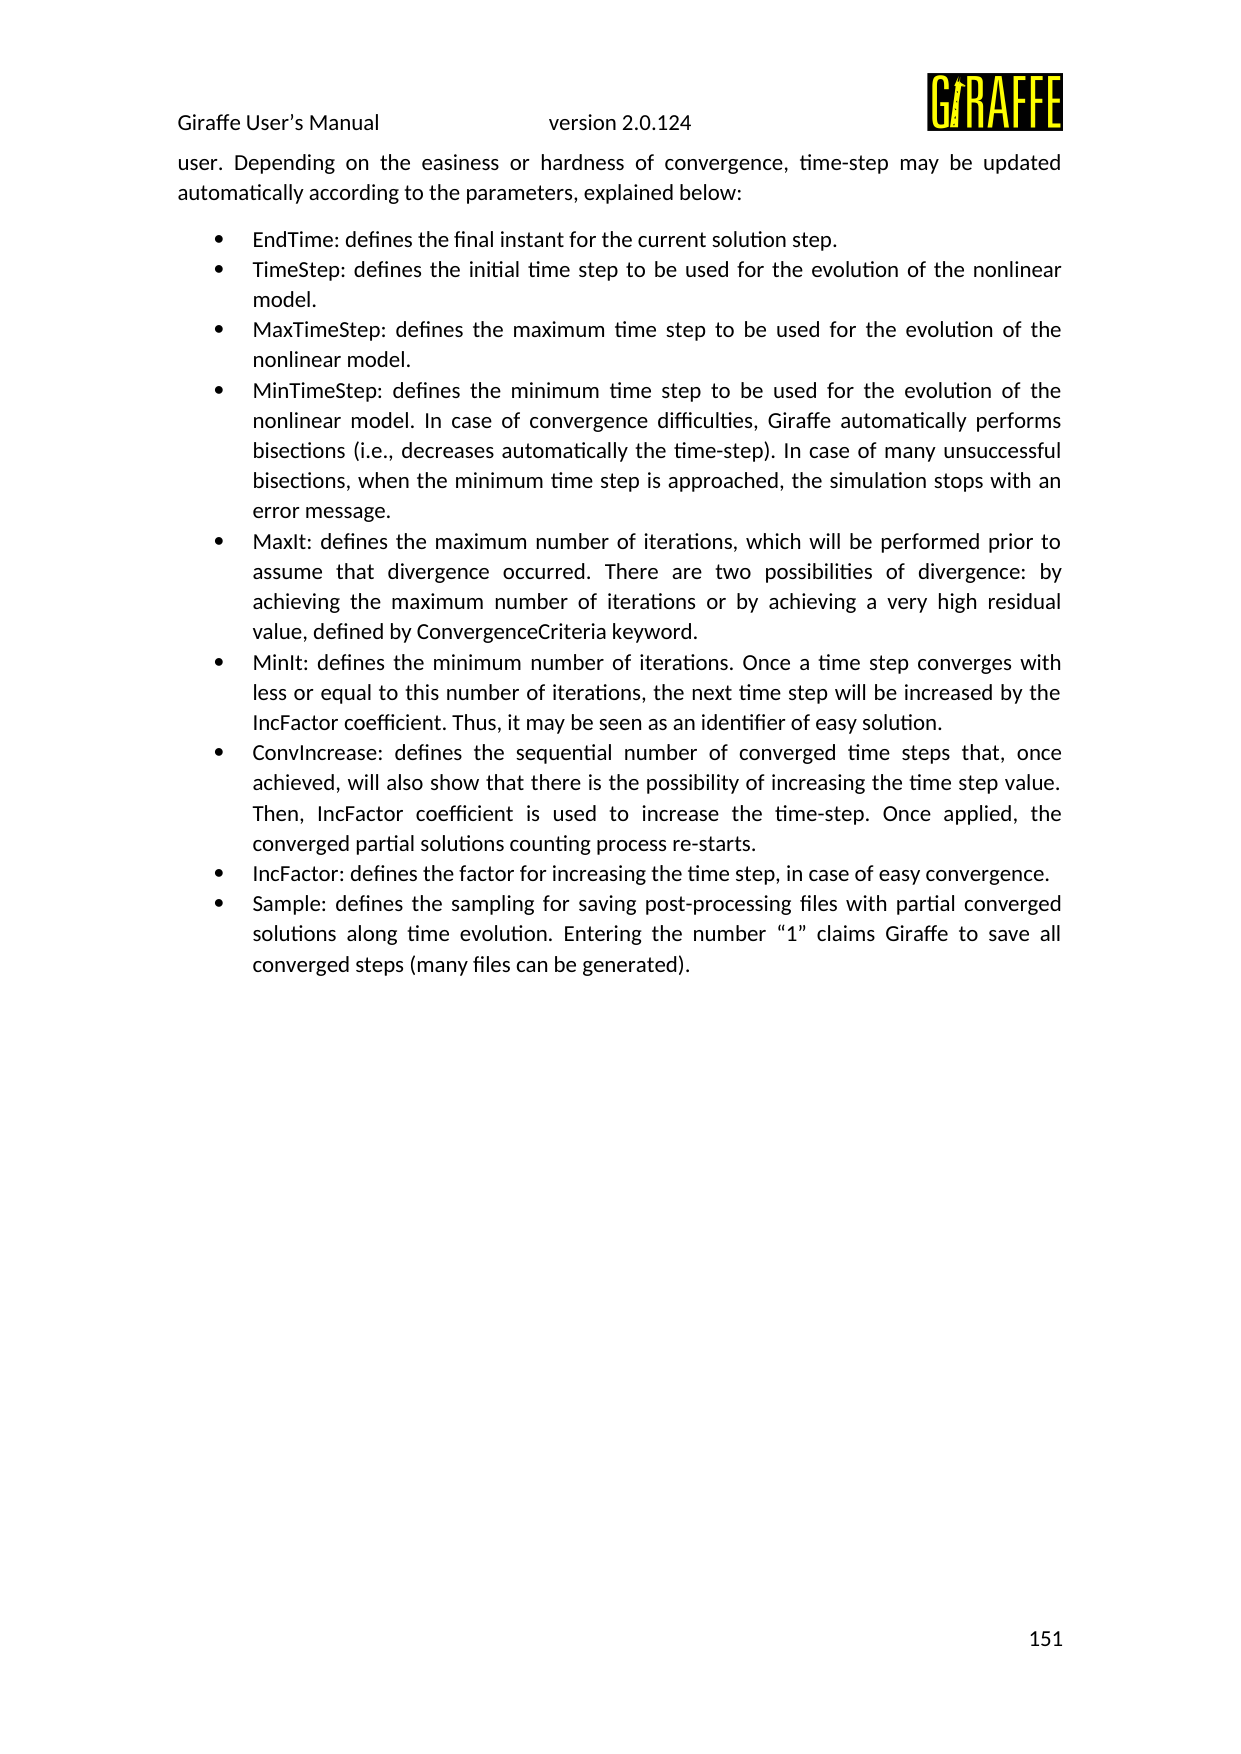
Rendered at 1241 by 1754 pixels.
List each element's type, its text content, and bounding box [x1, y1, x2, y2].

list IncFactor: defines the factor for increasing the time step, in case of easy convergence. [215, 859, 1063, 887]
list ConvIncrease: defines the sequential number of converged time steps that, once achieved, will also show that there is the possibility of increasing the time step value. Then, IncFactor coefficient is used to increase the time-step. Once applied, the converged partial solutions counting process re-starts. [215, 738, 1063, 857]
list MaxIt: defines the maximum number of iterations, which will be performed prior to assume that divergence occurred. There are two possibilities of divergence: by achieving the maximum number of iterations or by achieving a very high residual value, defined by ConvergenceCriteria keyword. [215, 527, 1063, 645]
list Sample: defines the sampling for saving post-processing files with partial converged solutions along time evolution. Entering the number “1” claims Giraffe to save all converged steps (many files can be generated). [215, 889, 1063, 978]
picture [927, 73, 1063, 131]
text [177, 148, 1063, 206]
list TimeStep: defines the initial time step to be used for the evolution of the nonlinear model. [215, 255, 1063, 313]
list EndTime: defines the final instant for the current solution step. [215, 225, 1063, 253]
list MaxTimeStep: defines the maximum time step to be used for the evolution of the nonlinear model. [215, 315, 1063, 373]
list MinIt: defines the minimum number of iterations. Once a time step converges with less or equal to this number of iterations, the next time step will be increased by the IncFactor coefficient. Thus, it may be seen as an identifier of easy solution. [215, 648, 1063, 736]
list MinTimeStep: defines the minimum time step to be used for the evolution of the nonlinear model. In case of convergence difficulties, Giraffe automatically performs bisections (i.e., decreases automatically the time-step). In case of many unsuccessful bisections, when the minimum time step is approached, the simulation stops with an error message. [215, 376, 1063, 524]
